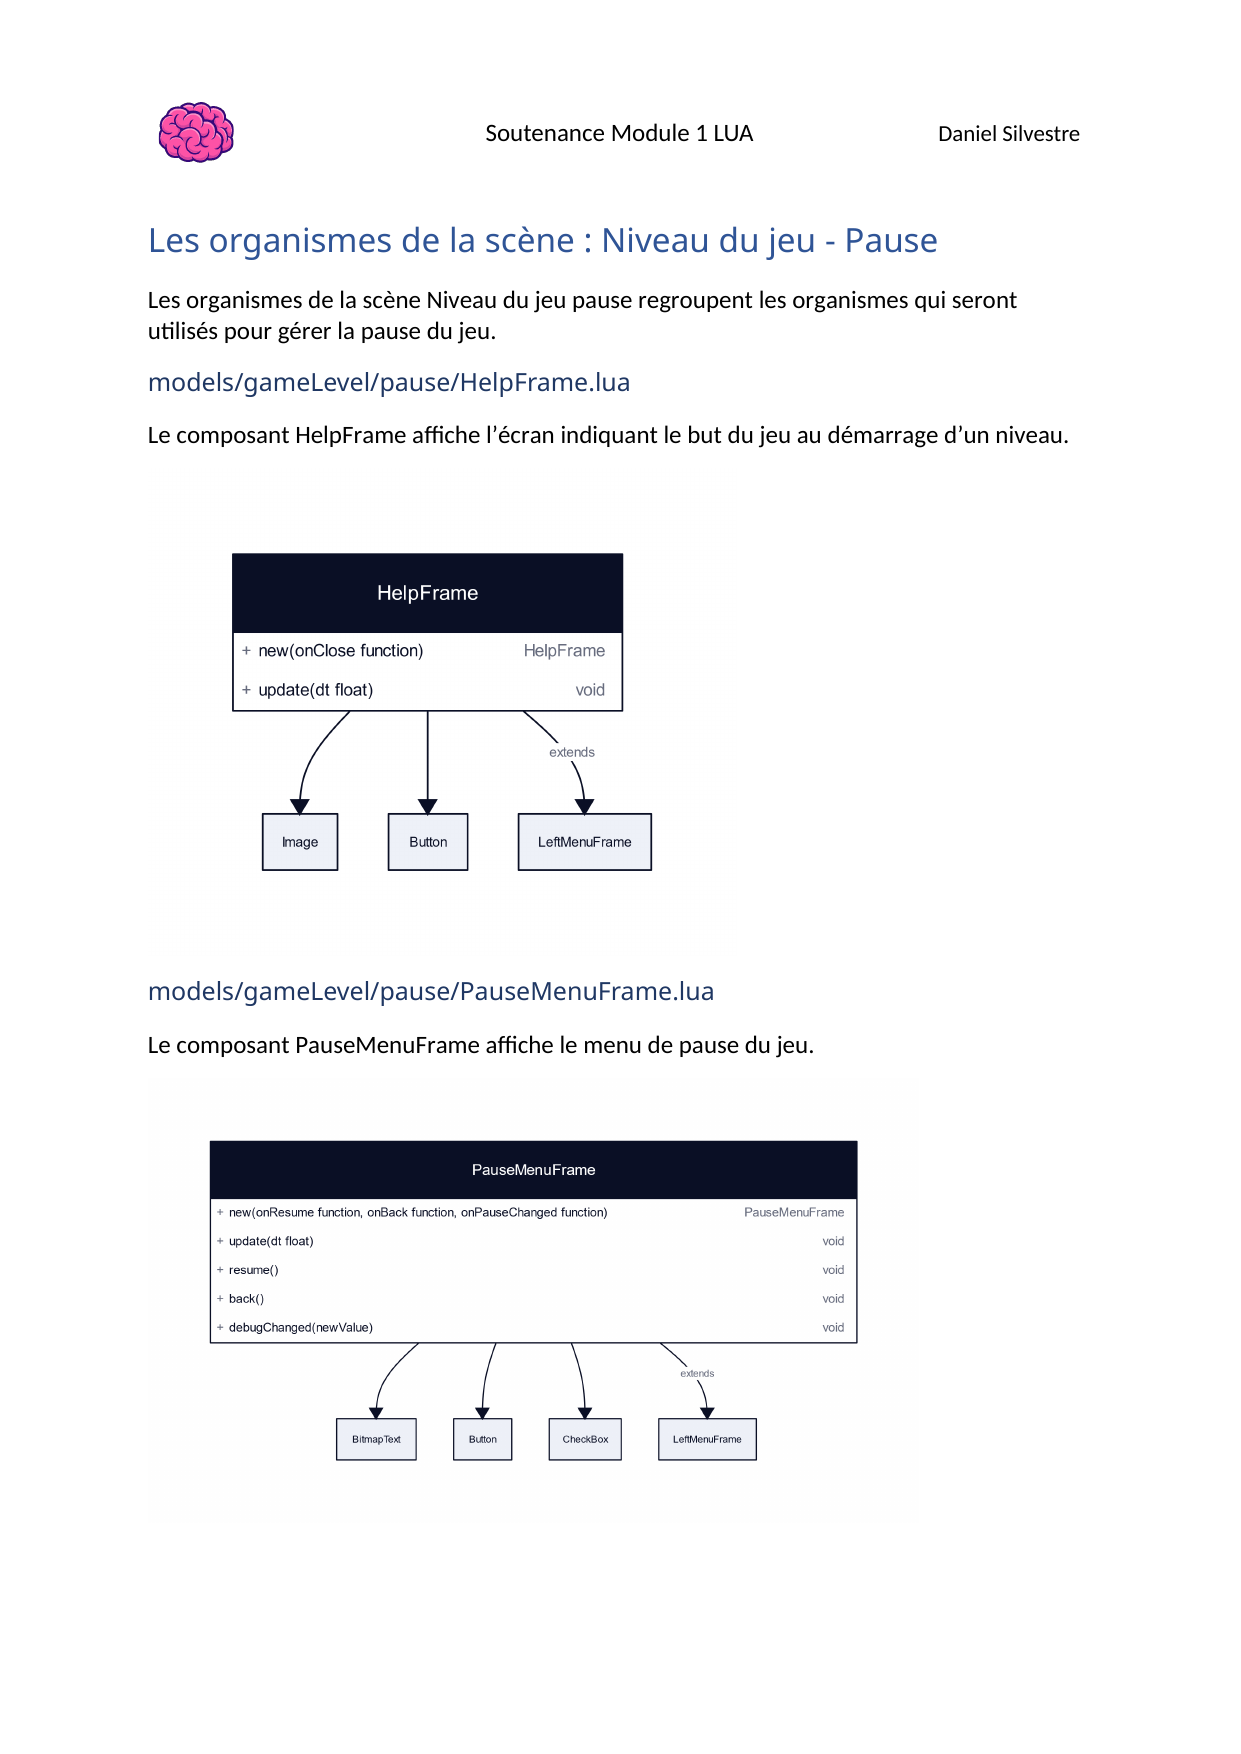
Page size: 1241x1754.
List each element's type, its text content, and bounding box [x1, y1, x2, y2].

picture [147, 1078, 920, 1523]
picture [147, 468, 737, 956]
picture [158, 101, 234, 164]
subtitle models/gameLevel/pause/HelpFrame.lua [148, 364, 1093, 398]
text Le composant PauseMenuFrame affiche le menu de pause du jeu. [148, 1029, 1093, 1060]
subtitle Les organismes de la scène : Niveau du jeu - Pause [148, 217, 1093, 262]
subtitle models/gameLevel/pause/PauseMenuFrame.lua [148, 974, 1093, 1008]
text Les organismes de la scène Niveau du jeu pause regroupent les organismes qui seront utilisés pour gérer la pause du jeu. [148, 284, 1093, 345]
text Le composant HelpFrame affiche l’écran indiquant le but du jeu au démarrage d’un niveau. [148, 420, 1093, 450]
